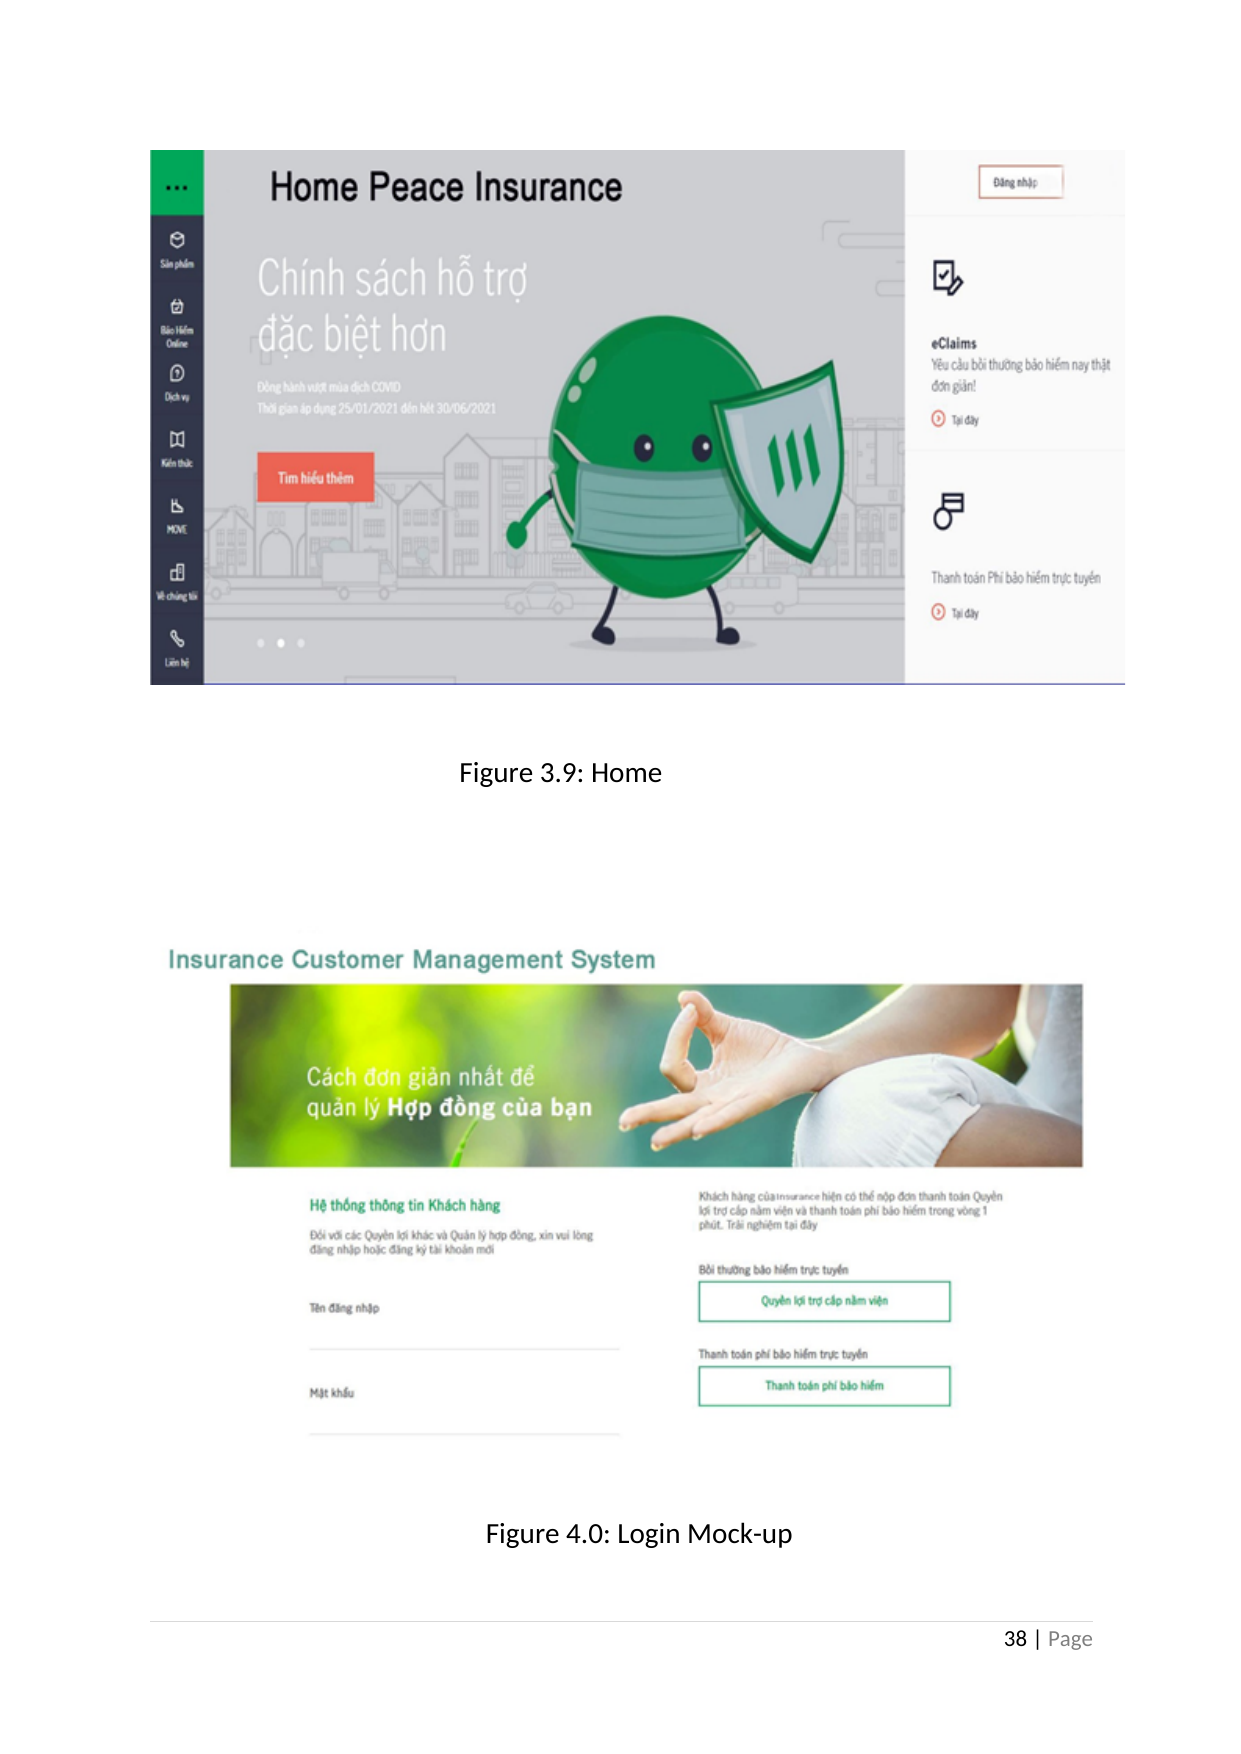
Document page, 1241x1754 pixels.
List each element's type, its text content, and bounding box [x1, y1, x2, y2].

picture [150, 926, 1125, 1446]
picture [150, 150, 1125, 685]
text Figure 4.0: Login Mock-up [150, 1515, 1093, 1551]
text Figure 3.9: Home [150, 754, 1093, 790]
